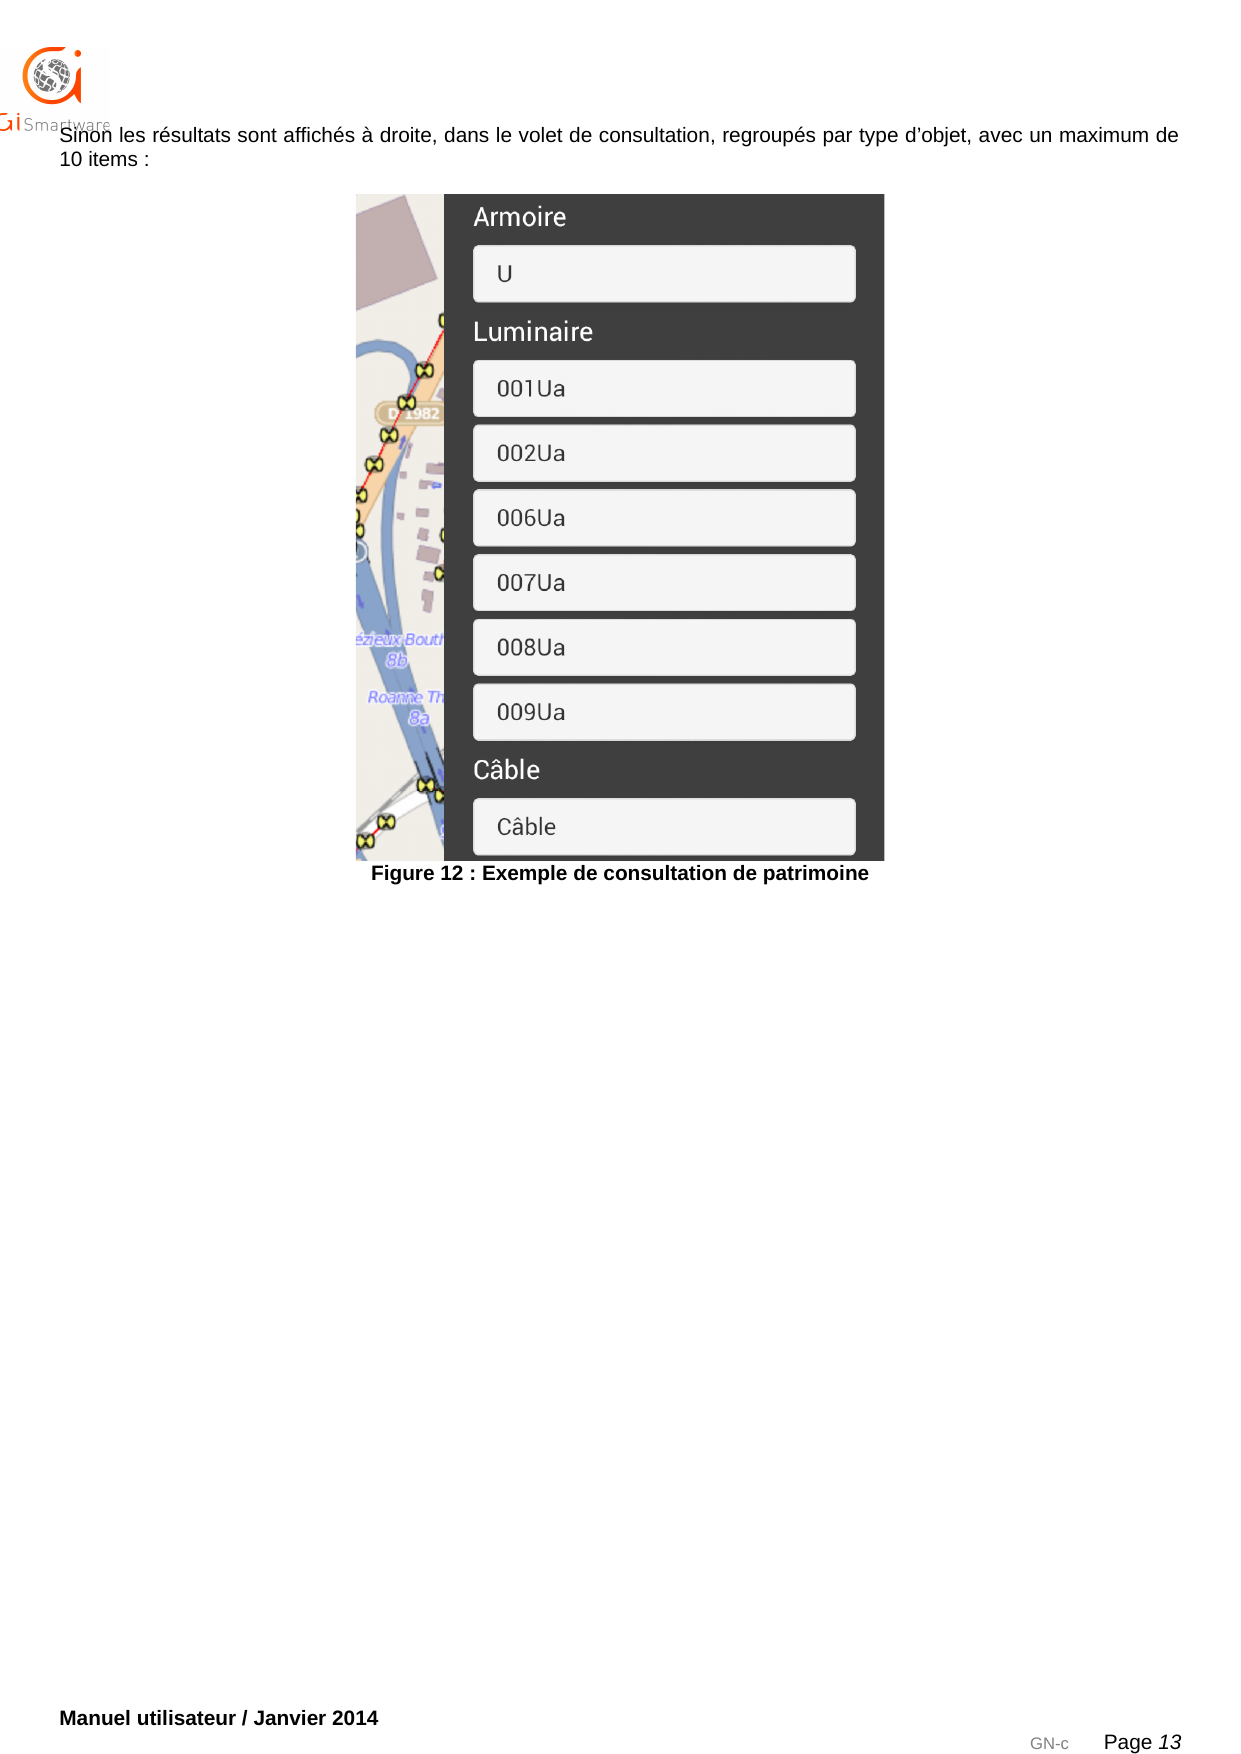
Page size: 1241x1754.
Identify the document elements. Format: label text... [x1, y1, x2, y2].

picture [355, 194, 885, 861]
picture [0, 47, 110, 131]
text Sinon les résultats sont affichés à droite, dans le volet de consultation, regroupés par type d’objet, avec un maximum de 10 items : [59, 123, 1181, 171]
